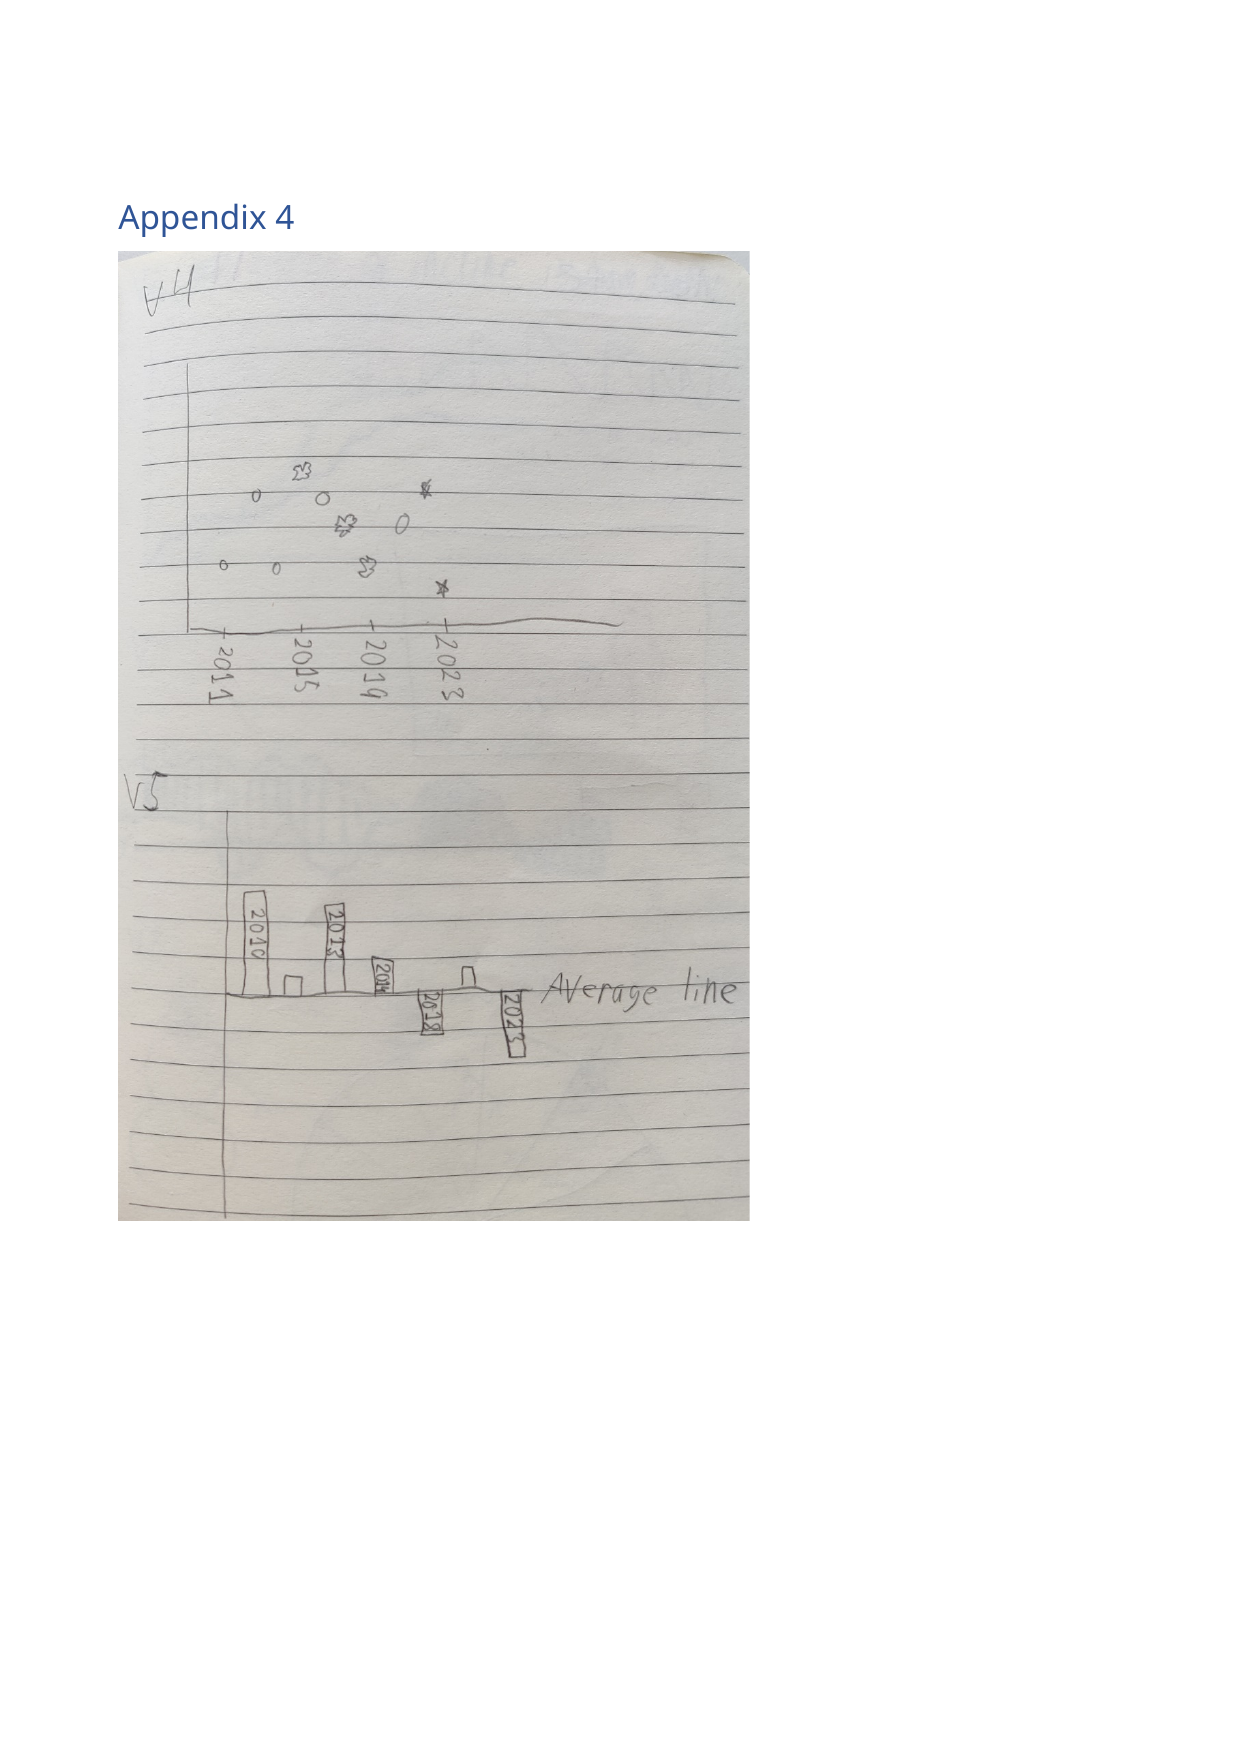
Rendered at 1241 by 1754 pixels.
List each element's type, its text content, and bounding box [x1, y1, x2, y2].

picture [118, 251, 750, 1221]
subtitle Appendix 4 [118, 194, 1122, 239]
